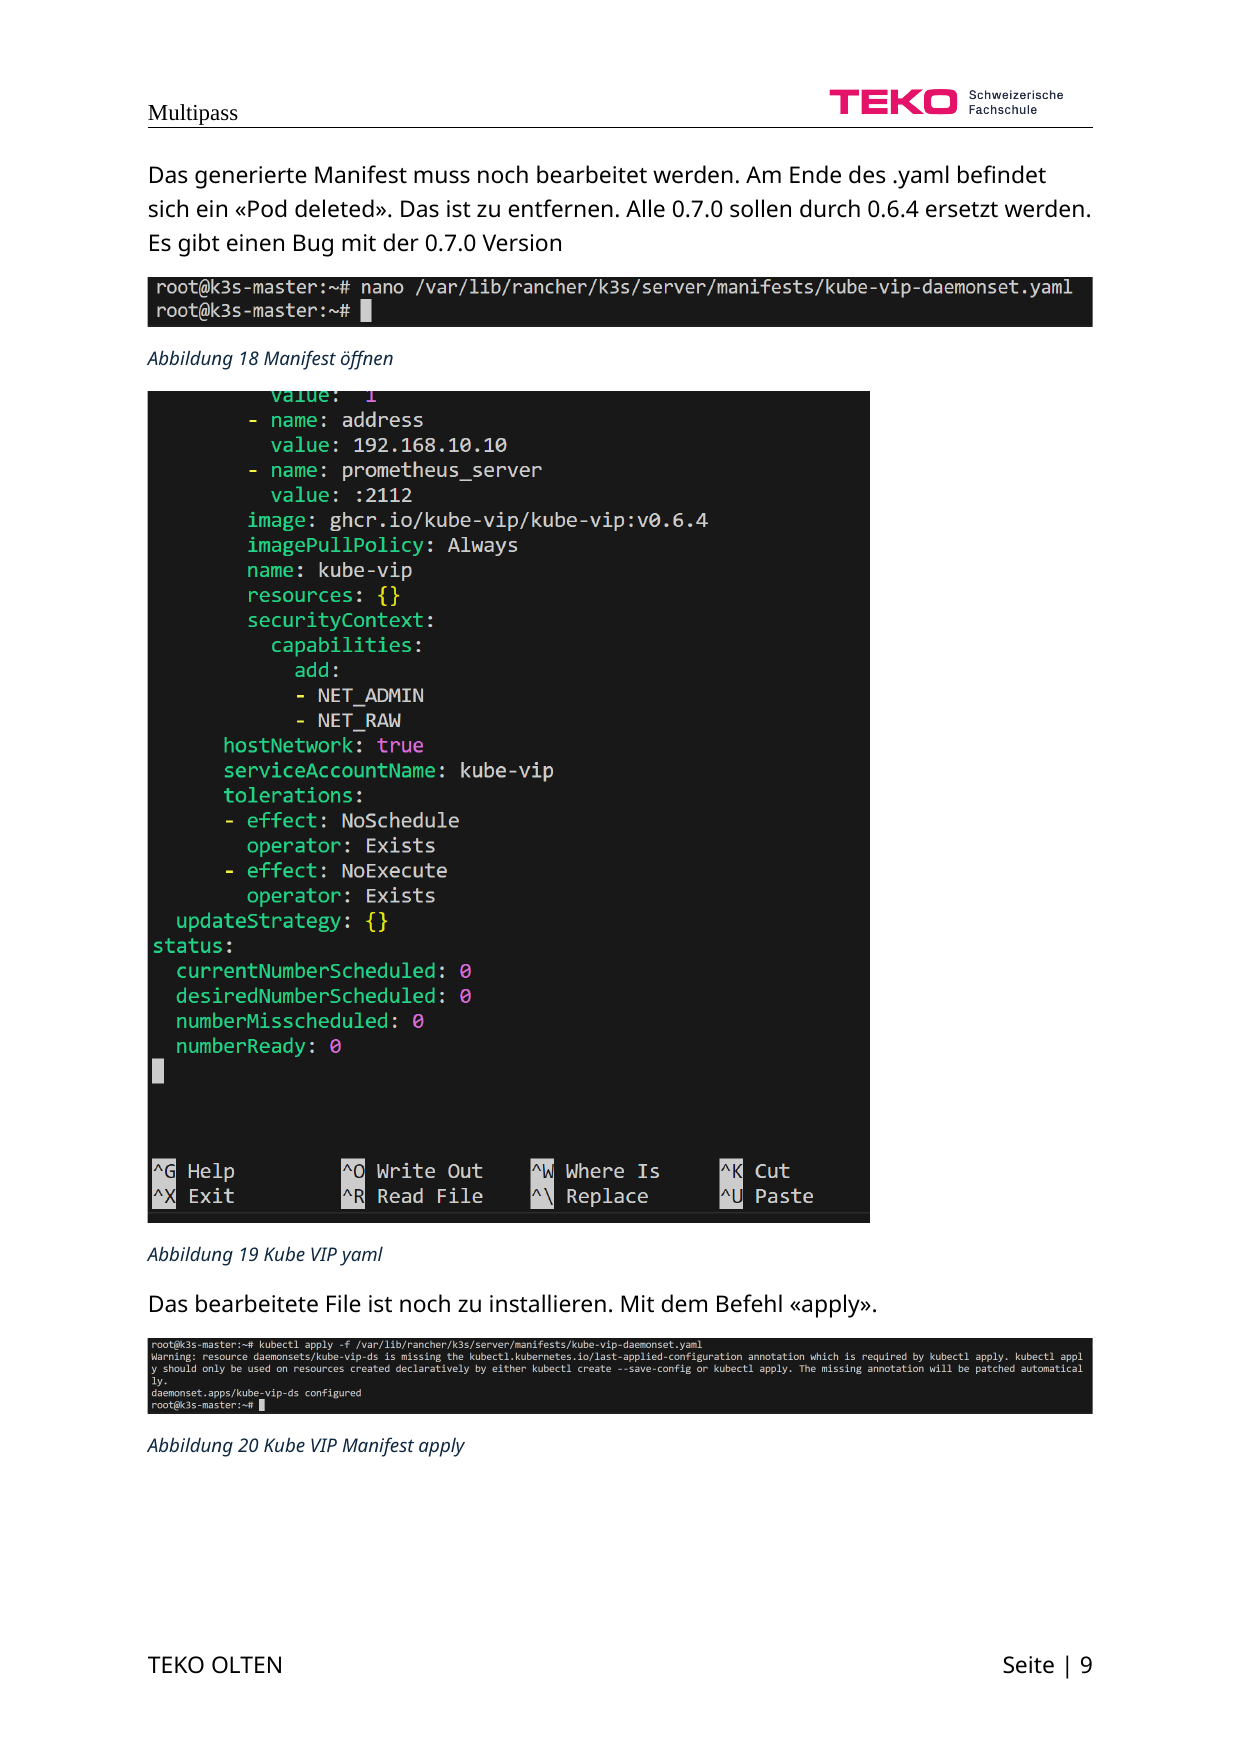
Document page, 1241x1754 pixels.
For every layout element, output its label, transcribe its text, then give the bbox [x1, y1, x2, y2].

text Abbildung 19 Kube VIP yaml [148, 1241, 1093, 1267]
text Das bearbeitete File ist noch zu installieren. Mit dem Befehl «apply». [148, 1288, 1093, 1319]
picture [805, 61, 1097, 139]
picture [147, 1338, 1093, 1414]
picture [147, 391, 870, 1223]
picture [147, 277, 1093, 327]
text Das generierte Manifest muss noch bearbeitet werden. Am Ende des .yaml befindet sich ein «Pod deleted». Das ist zu entfernen. Alle 0.7.0 sollen durch 0.6.4 ersetzt werden. Es gibt einen Bug mit der 0.7.0 Version [148, 159, 1093, 258]
text Abbildung 18 Manifest öffnen [148, 345, 1093, 371]
text Abbildung 20 Kube VIP Manifest apply [148, 1433, 1093, 1458]
